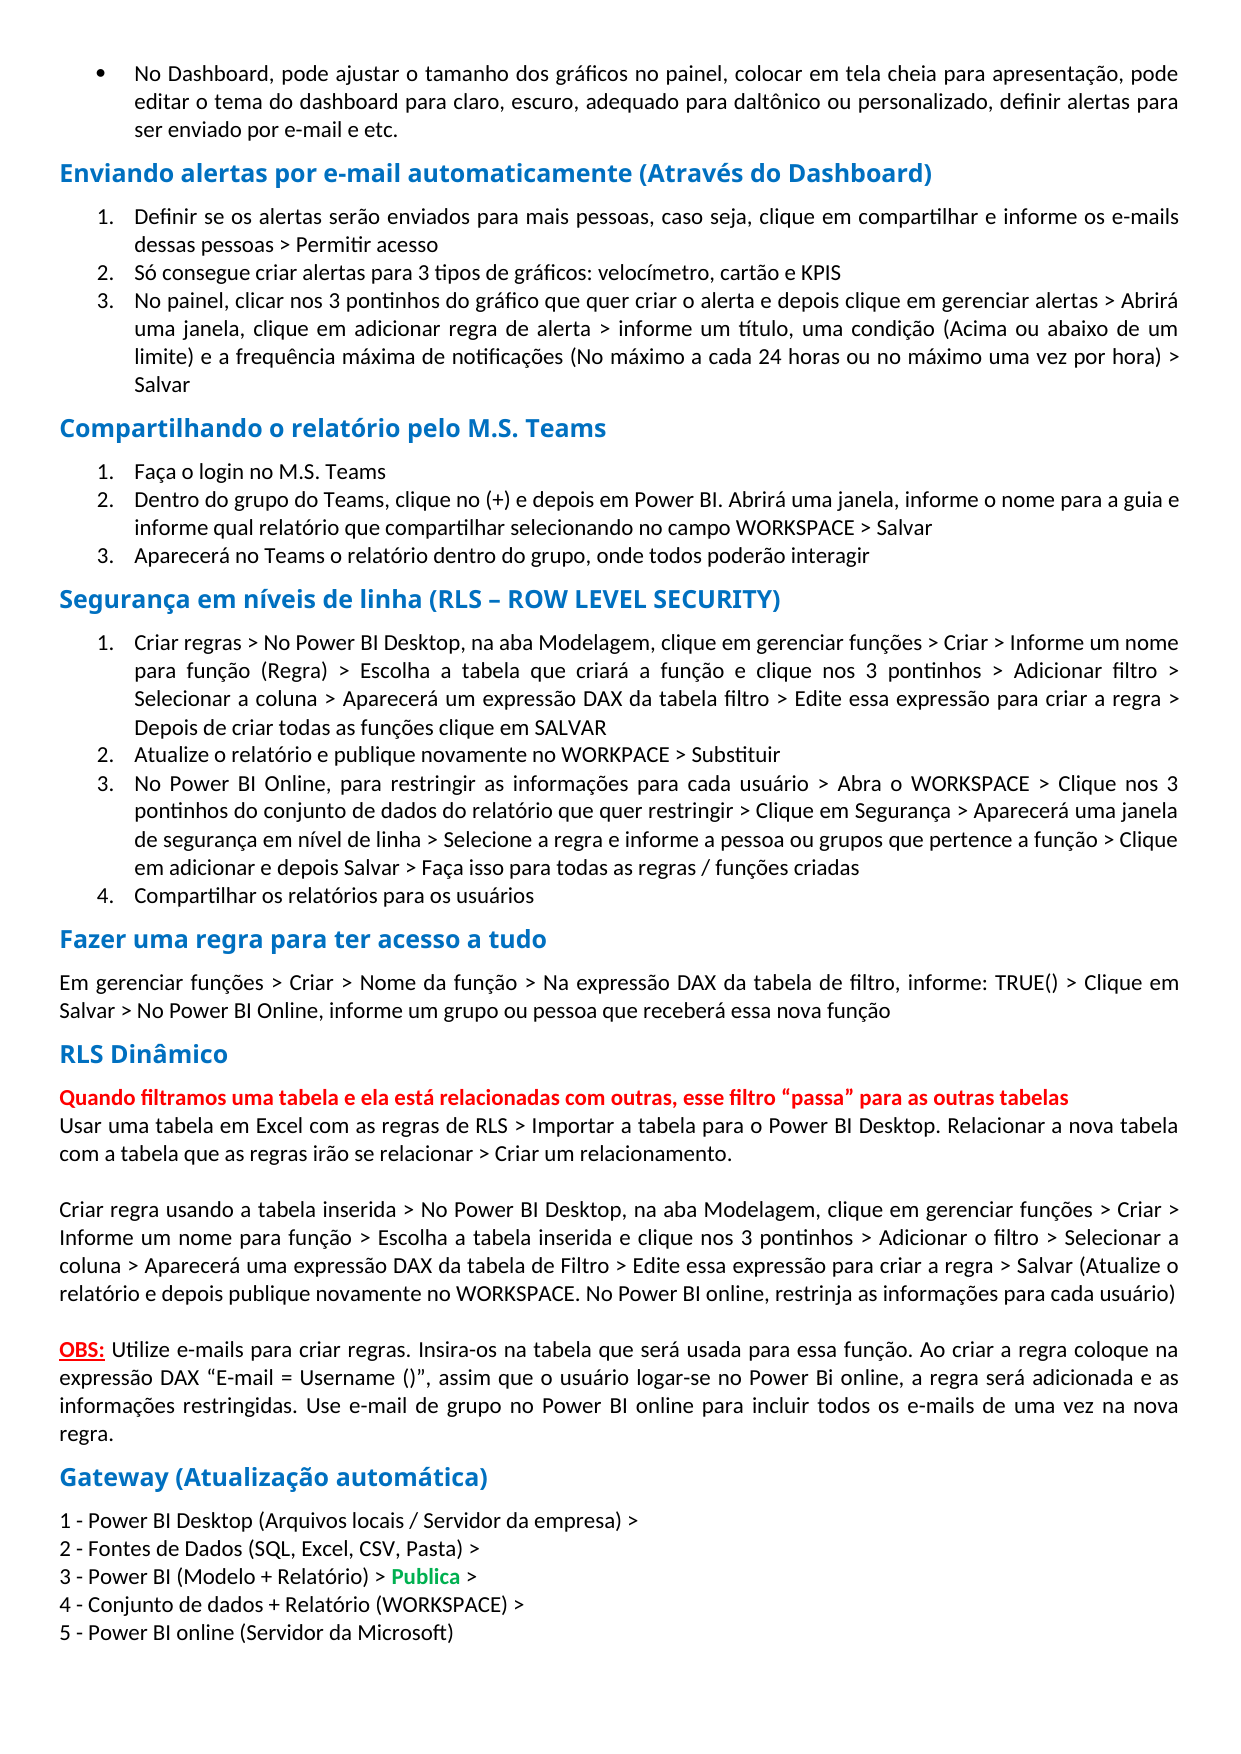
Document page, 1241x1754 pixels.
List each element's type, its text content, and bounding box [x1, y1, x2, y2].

text Em gerenciar funções > Criar > Nome da função > Na expressão DAX da tabela de filtro, informe: TRUE() > Clique em Salvar > No Power BI Online, informe um grupo ou pessoa que receberá essa nova função [59, 968, 1181, 1024]
list Faça o login no M.S. Teams [97, 457, 1181, 485]
subtitle Gateway (Atualização automática) [59, 1460, 1181, 1494]
subtitle Segurança em níveis de linha (RLS – ROW LEVEL SECURITY) [59, 582, 1181, 616]
text 3 - Power BI (Modelo + Relatório) > Publica > [59, 1562, 1181, 1590]
subtitle RLS Dinâmico [59, 1036, 1181, 1070]
list Compartilhar os relatórios para os usuários [97, 881, 1181, 909]
text Usar uma tabela em Excel com as regras de RLS > Importar a tabela para o Power BI Desktop. Relacionar a nova tabela com a tabela que as regras irão se relacionar > Criar um relacionamento. [59, 1111, 1181, 1167]
list No painel, clicar nos 3 pontinhos do gráfico que quer criar o alerta e depois clique em gerenciar alertas > Abrirá uma janela, clique em adicionar regra de alerta > informe um título, uma condição (Acima ou abaixo de um limite) e a frequência máxima de notificações (No máximo a cada 24 horas ou no máximo uma vez por hora) > Salvar [97, 286, 1181, 398]
list Atualize o relatório e publique novamente no WORKPACE > Substituir [97, 741, 1181, 769]
list No Dashboard, pode ajustar o tamanho dos gráficos no painel, colocar em tela cheia para apresentação, pode editar o tema do dashboard para claro, escuro, adequado para daltônico ou personalizado, definir alertas para ser enviado por e-mail e etc. [97, 59, 1181, 143]
subtitle Compartilhando o relatório pelo M.S. Teams [59, 411, 1181, 445]
text 2 - Fontes de Dados (SQL, Excel, CSV, Pasta) > [59, 1534, 1181, 1562]
list Só consegue criar alertas para 3 tipos de gráficos: velocímetro, cartão e KPIS [97, 258, 1181, 286]
text Quando filtramos uma tabela e ela está relacionadas com outras, esse filtro “passa” para as outras tabelas [59, 1083, 1181, 1111]
text Criar regra usando a tabela inserida > No Power BI Desktop, na aba Modelagem, clique em gerenciar funções > Criar > Informe um nome para função > Escolha a tabela inserida e clique nos 3 pontinhos > Adicionar o filtro > Selecionar a coluna > Aparecerá uma expressão DAX da tabela de Filtro > Edite essa expressão para criar a regra > Salvar (Atualize o relatório e depois publique novamente no WORKSPACE. No Power BI online, restrinja as informações para cada usuário) [59, 1195, 1181, 1307]
text 4 - Conjunto de dados + Relatório (WORKSPACE) > [59, 1590, 1181, 1618]
subtitle Fazer uma regra para ter acesso a tudo [59, 921, 1181, 955]
list Aparecerá no Teams o relatório dentro do grupo, onde todos poderão interagir [97, 541, 1181, 569]
subtitle Enviando alertas por e-mail automaticamente (Através do Dashboard) [59, 156, 1181, 190]
text 5 - Power BI online (Servidor da Microsoft) [59, 1618, 1181, 1646]
list Dentro do grupo do Teams, clique no (+) e depois em Power BI. Abrirá uma janela, informe o nome para a guia e informe qual relatório que compartilhar selecionando no campo WORKSPACE > Salvar [97, 485, 1181, 541]
list Definir se os alertas serão enviados para mais pessoas, caso seja, clique em compartilhar e informe os e-mails dessas pessoas > Permitir acesso [97, 202, 1181, 258]
list Criar regras > No Power BI Desktop, na aba Modelagem, clique em gerenciar funções > Criar > Informe um nome para função (Regra) > Escolha a tabela que criará a função e clique nos 3 pontinhos > Adicionar filtro > Selecionar a coluna > Aparecerá um expressão DAX da tabela filtro > Edite essa expressão para criar a regra > Depois de criar todas as funções clique em SALVAR [97, 628, 1181, 741]
list No Power BI Online, para restringir as informações para cada usuário > Abra o WORKSPACE > Clique nos 3 pontinhos do conjunto de dados do relatório que quer restringir > Clique em Segurança > Aparecerá uma janela de segurança em nível de linha > Selecione a regra e informe a pessoa ou grupos que pertence a função > Clique em adicionar e depois Salvar > Faça isso para todas as regras / funções criadas [97, 769, 1181, 881]
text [59, 1506, 1181, 1534]
text OBS: Utilize e-mails para criar regras. Insira-os na tabela que será usada para essa função. Ao criar a regra coloque na expressão DAX “E-mail = Username ()”, assim que o usuário logar-se no Power Bi online, a regra será adicionada e as informações restringidas. Use e-mail de grupo no Power BI online para incluir todos os e-mails de uma vez na nova regra. [59, 1335, 1181, 1447]
